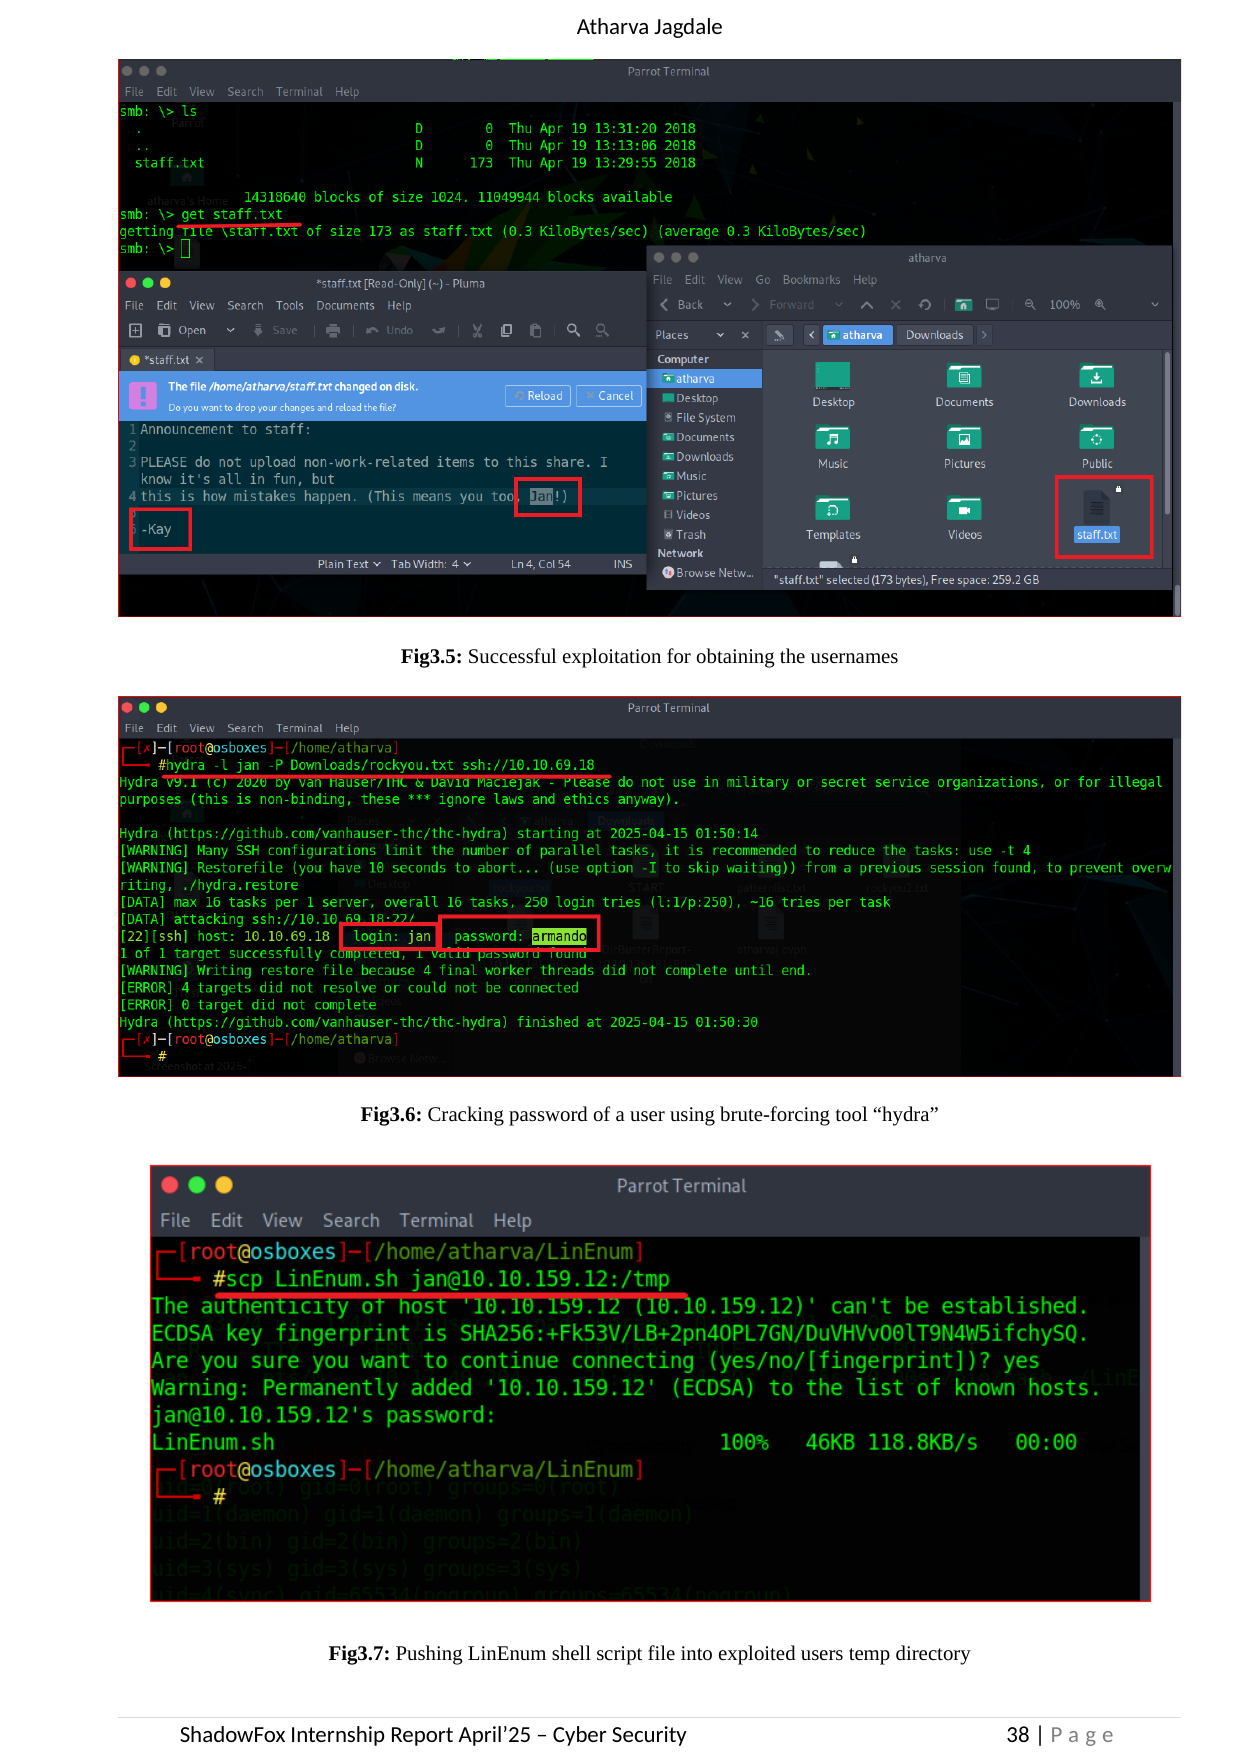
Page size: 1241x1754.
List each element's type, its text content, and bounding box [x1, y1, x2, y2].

text Fig3.5: Successful exploitation for obtaining the usernames [118, 644, 1181, 668]
picture [118, 1154, 1182, 1612]
text Fig3.6: Cracking password of a user using brute-forcing tool “hydra” [118, 1102, 1181, 1126]
picture [118, 696, 1182, 1077]
text Fig3.7: Pushing LinEnum shell script file into exploited users temp directory [118, 1641, 1181, 1665]
picture [118, 59, 1182, 617]
